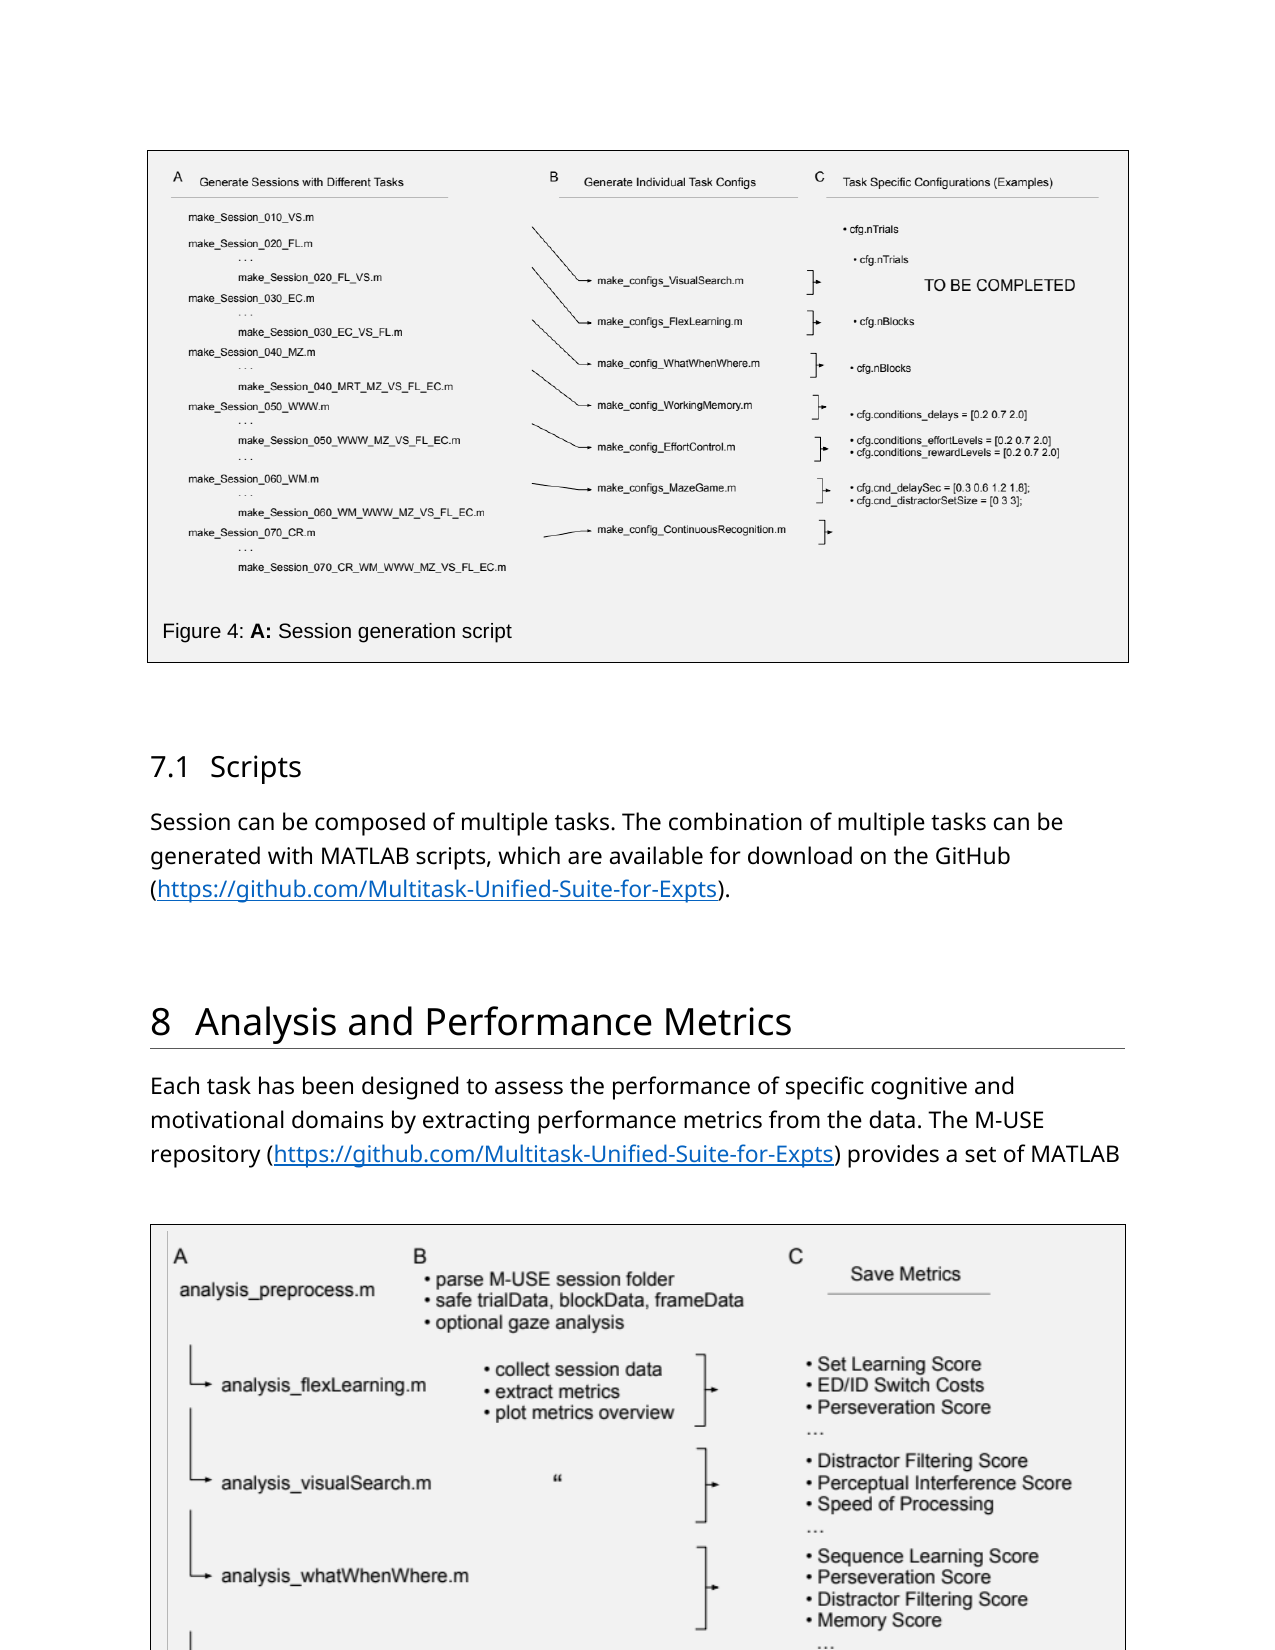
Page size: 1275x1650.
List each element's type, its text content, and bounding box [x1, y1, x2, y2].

text Session can be composed of multiple tasks. The combination of multiple tasks can be generated with MATLAB scripts, which are available for download on the GitHub (https://github.com/Multitask-Unified-Suite-for-Expts). [150, 806, 1125, 905]
subtitle Scripts [150, 746, 1125, 786]
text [150, 1070, 1125, 1169]
subtitle Analysis and Performance Metrics [150, 995, 1125, 1048]
